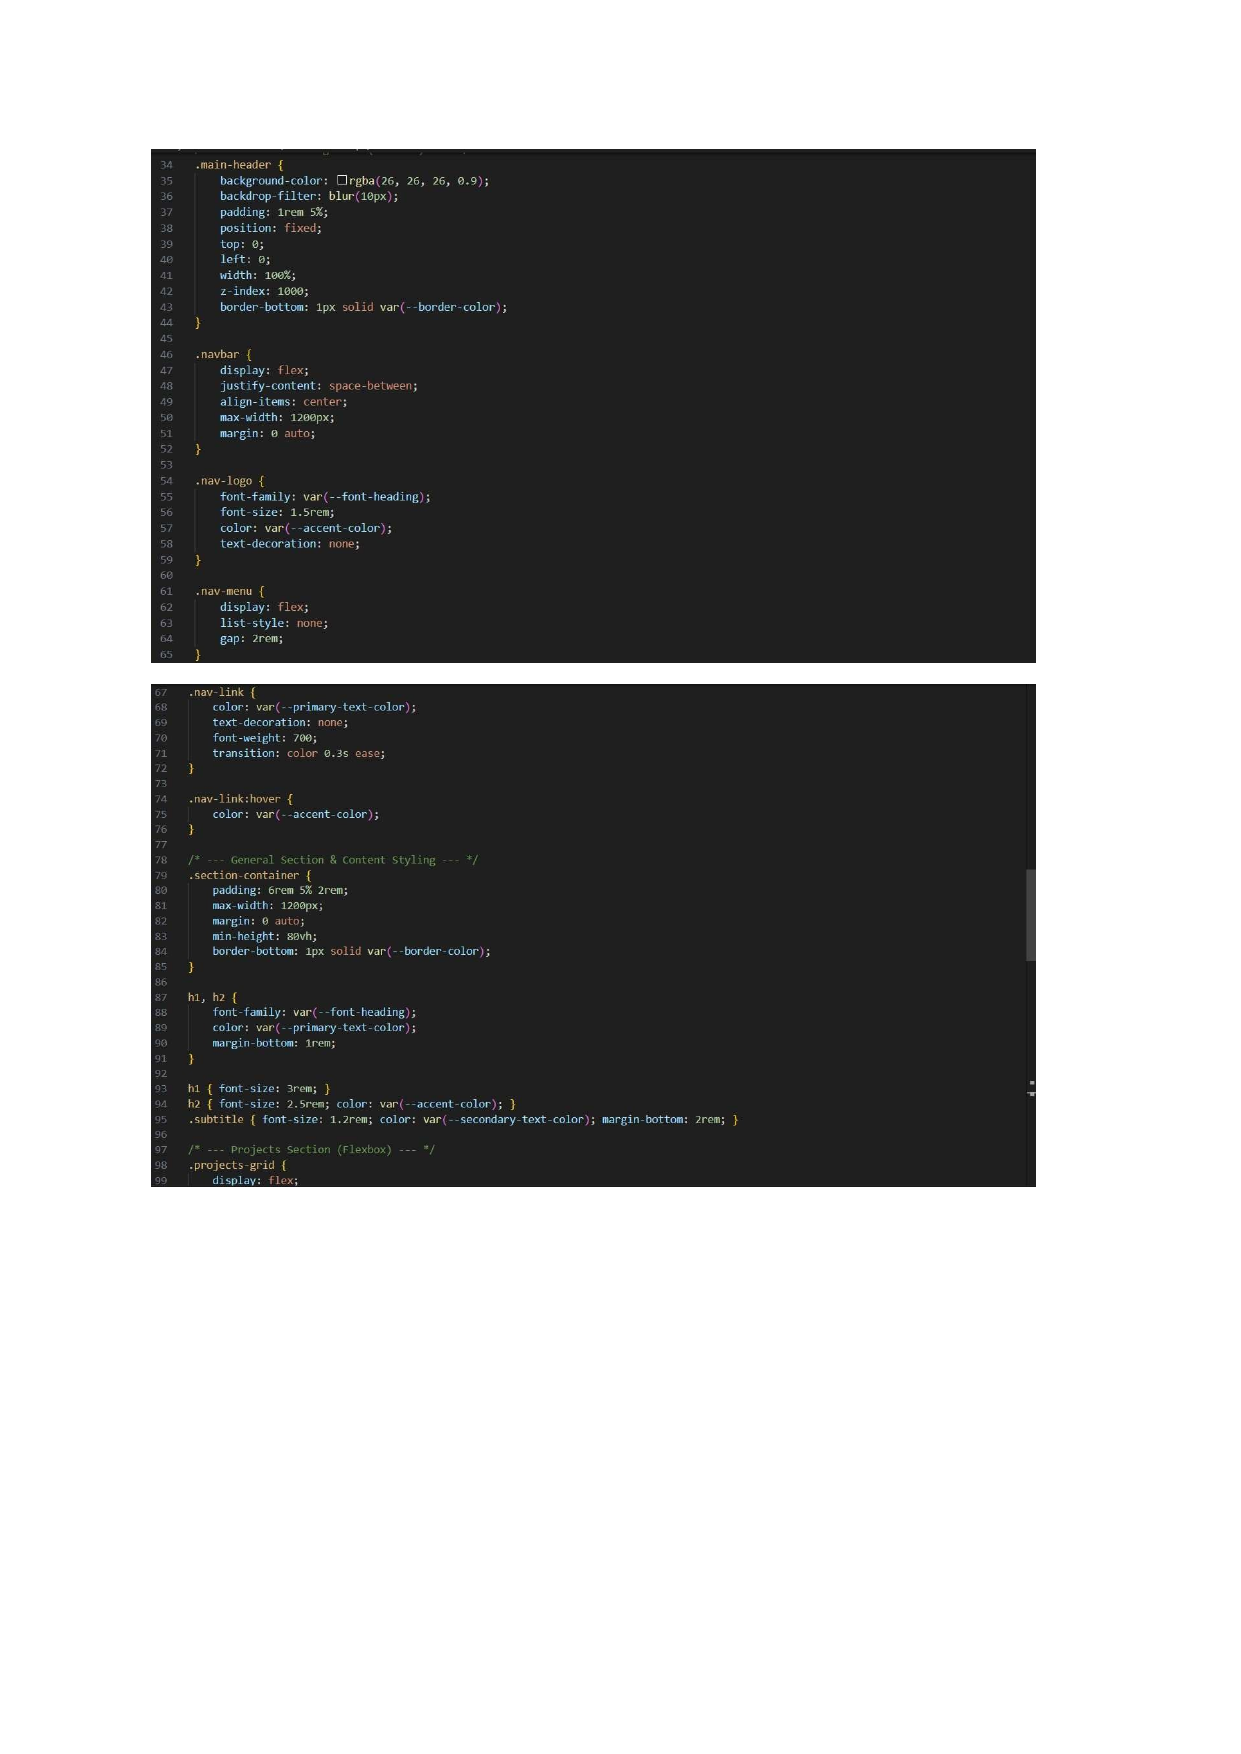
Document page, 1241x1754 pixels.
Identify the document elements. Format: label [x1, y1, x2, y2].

picture [151, 684, 1036, 1187]
picture [151, 149, 1036, 663]
